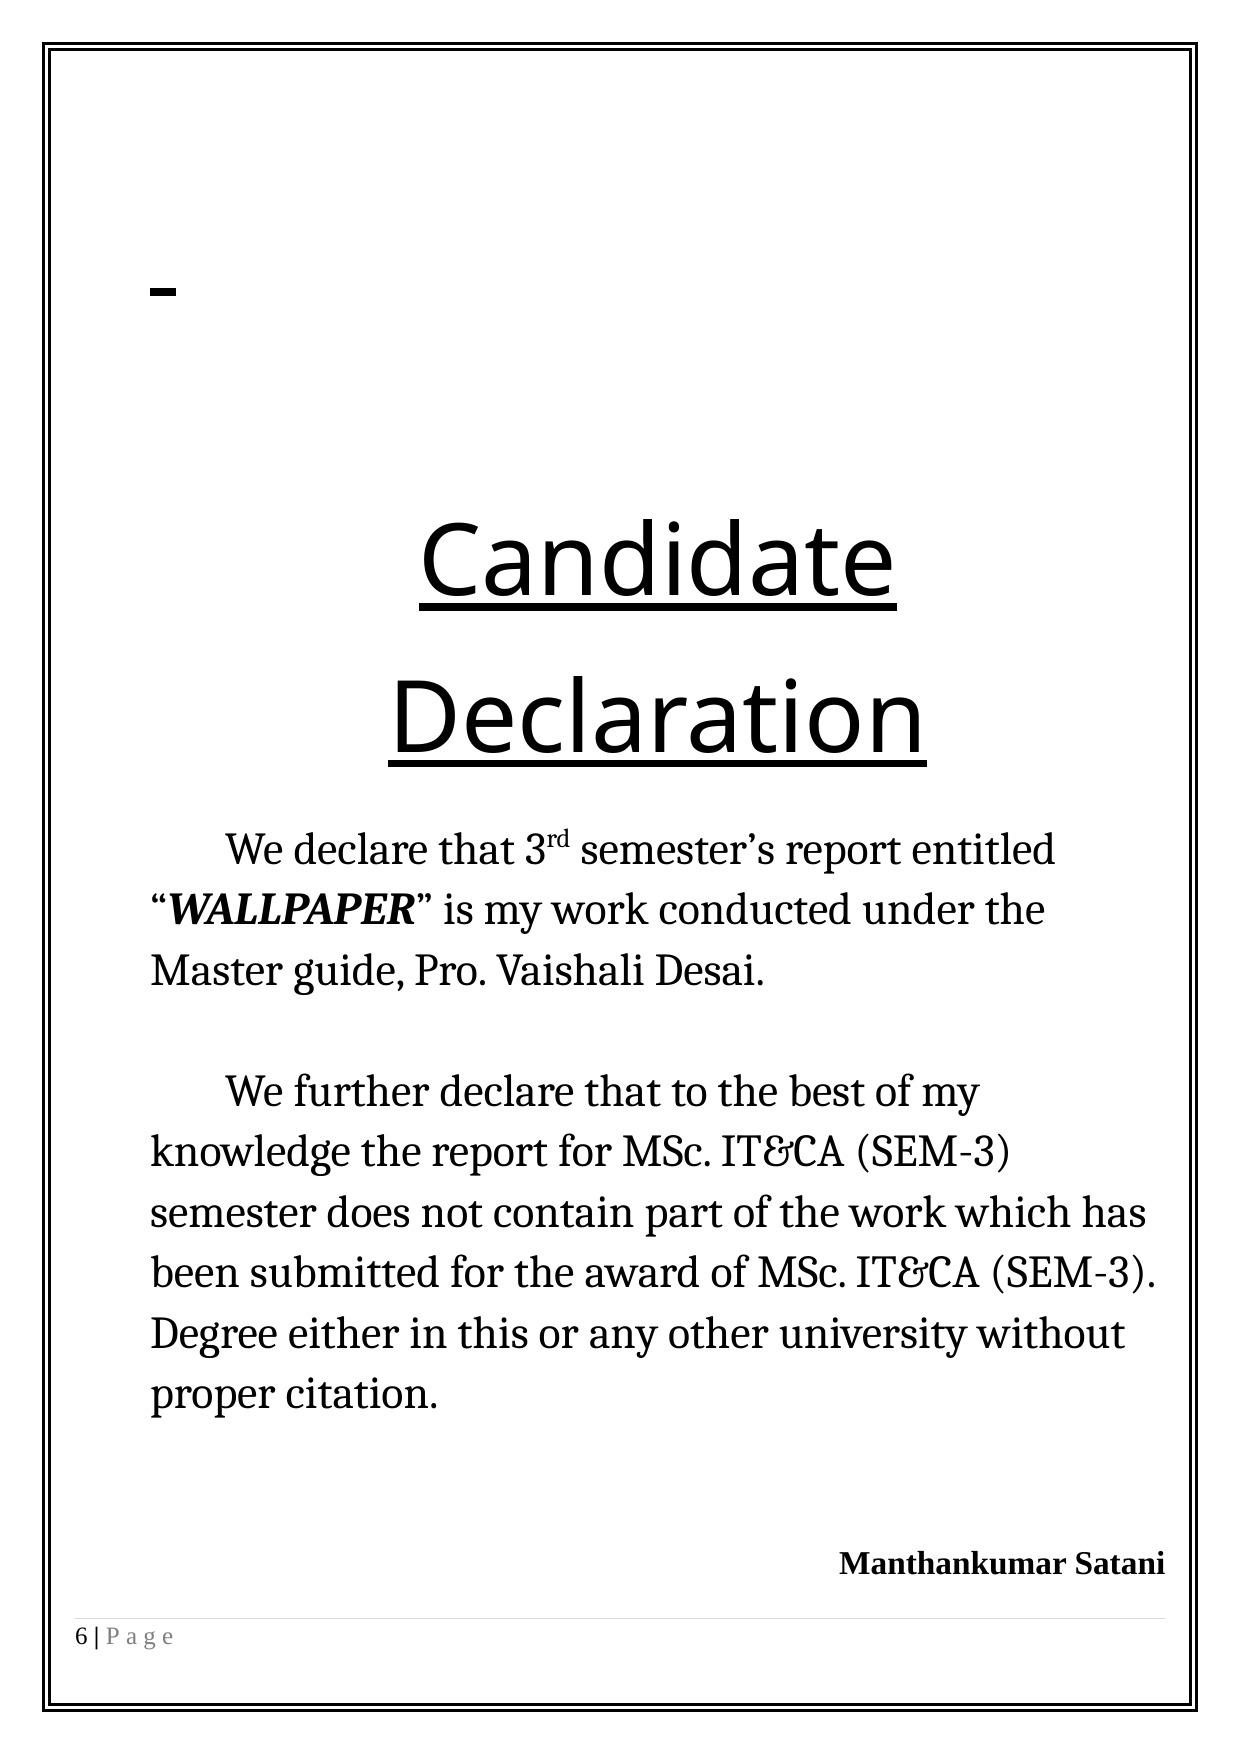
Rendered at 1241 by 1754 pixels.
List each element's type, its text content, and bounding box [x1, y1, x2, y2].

text We declare that 3rd semester’s report entitled “WALLPAPER” is my work conducted under the Master guide, Pro. Vaishali Desai. [150, 823, 1165, 997]
text Manthankumar Satani [75, 1543, 1165, 1582]
text We further declare that to the best of my knowledge the report for MSc. IT&CA (SEM-3) semester does not contain part of the work which has been submitted for the award of MSc. IT&CA (SEM-3). Degree either in this or any other university without proper citation. [150, 1065, 1165, 1420]
list Candidate Declaration [150, 489, 1165, 782]
